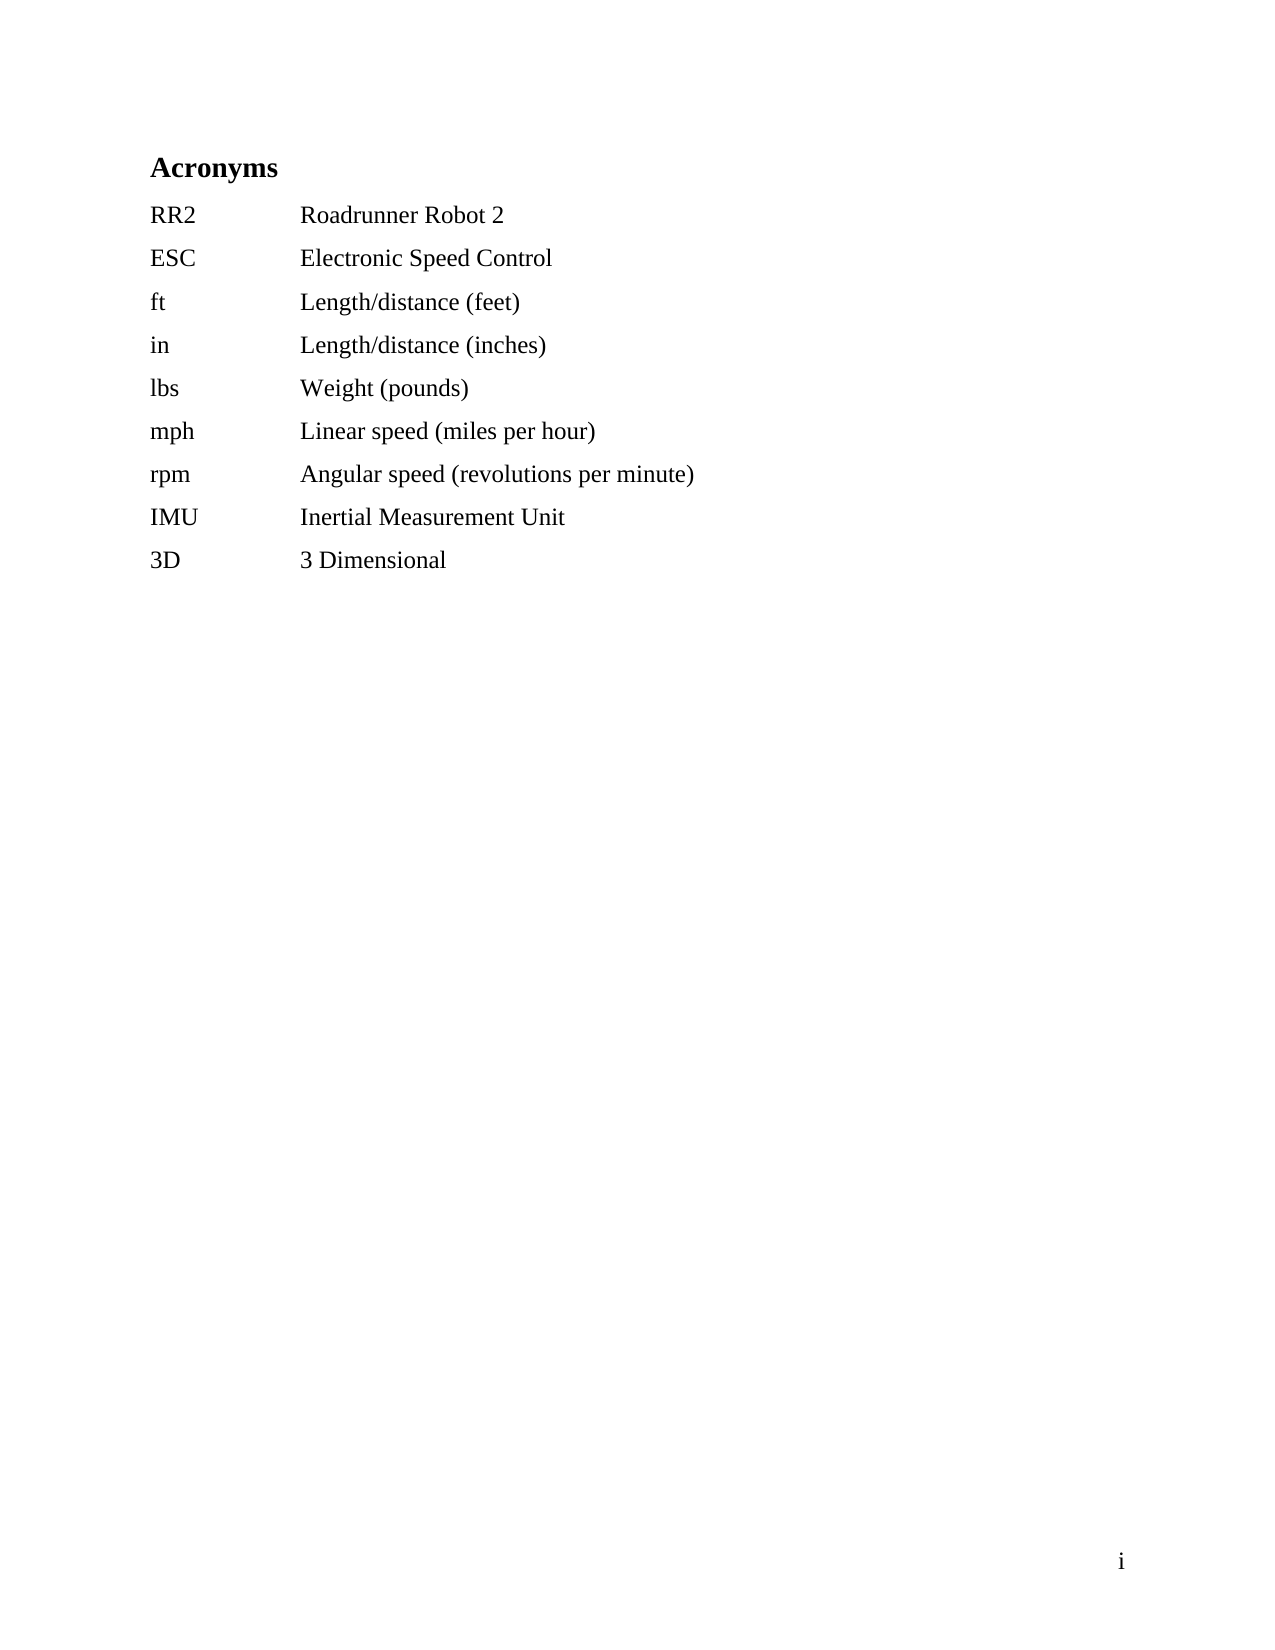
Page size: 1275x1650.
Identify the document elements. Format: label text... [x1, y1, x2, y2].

text RR2 Roadrunner Robot 2 [150, 200, 1125, 229]
subtitle Acronyms [150, 150, 1125, 183]
text IMU Inertial Measurement Unit [150, 502, 1125, 531]
text mph Linear speed (miles per hour) [150, 416, 1125, 445]
text ESC Electronic Speed Control [150, 243, 1125, 272]
text rpm Angular speed (revolutions per minute) [150, 459, 1125, 488]
text ft Length/distance (feet) [150, 287, 1125, 315]
text 3D 3 Dimensional [150, 545, 1125, 574]
text in Length/distance (inches) [150, 330, 1125, 358]
text lbs Weight (pounds) [150, 373, 1125, 402]
